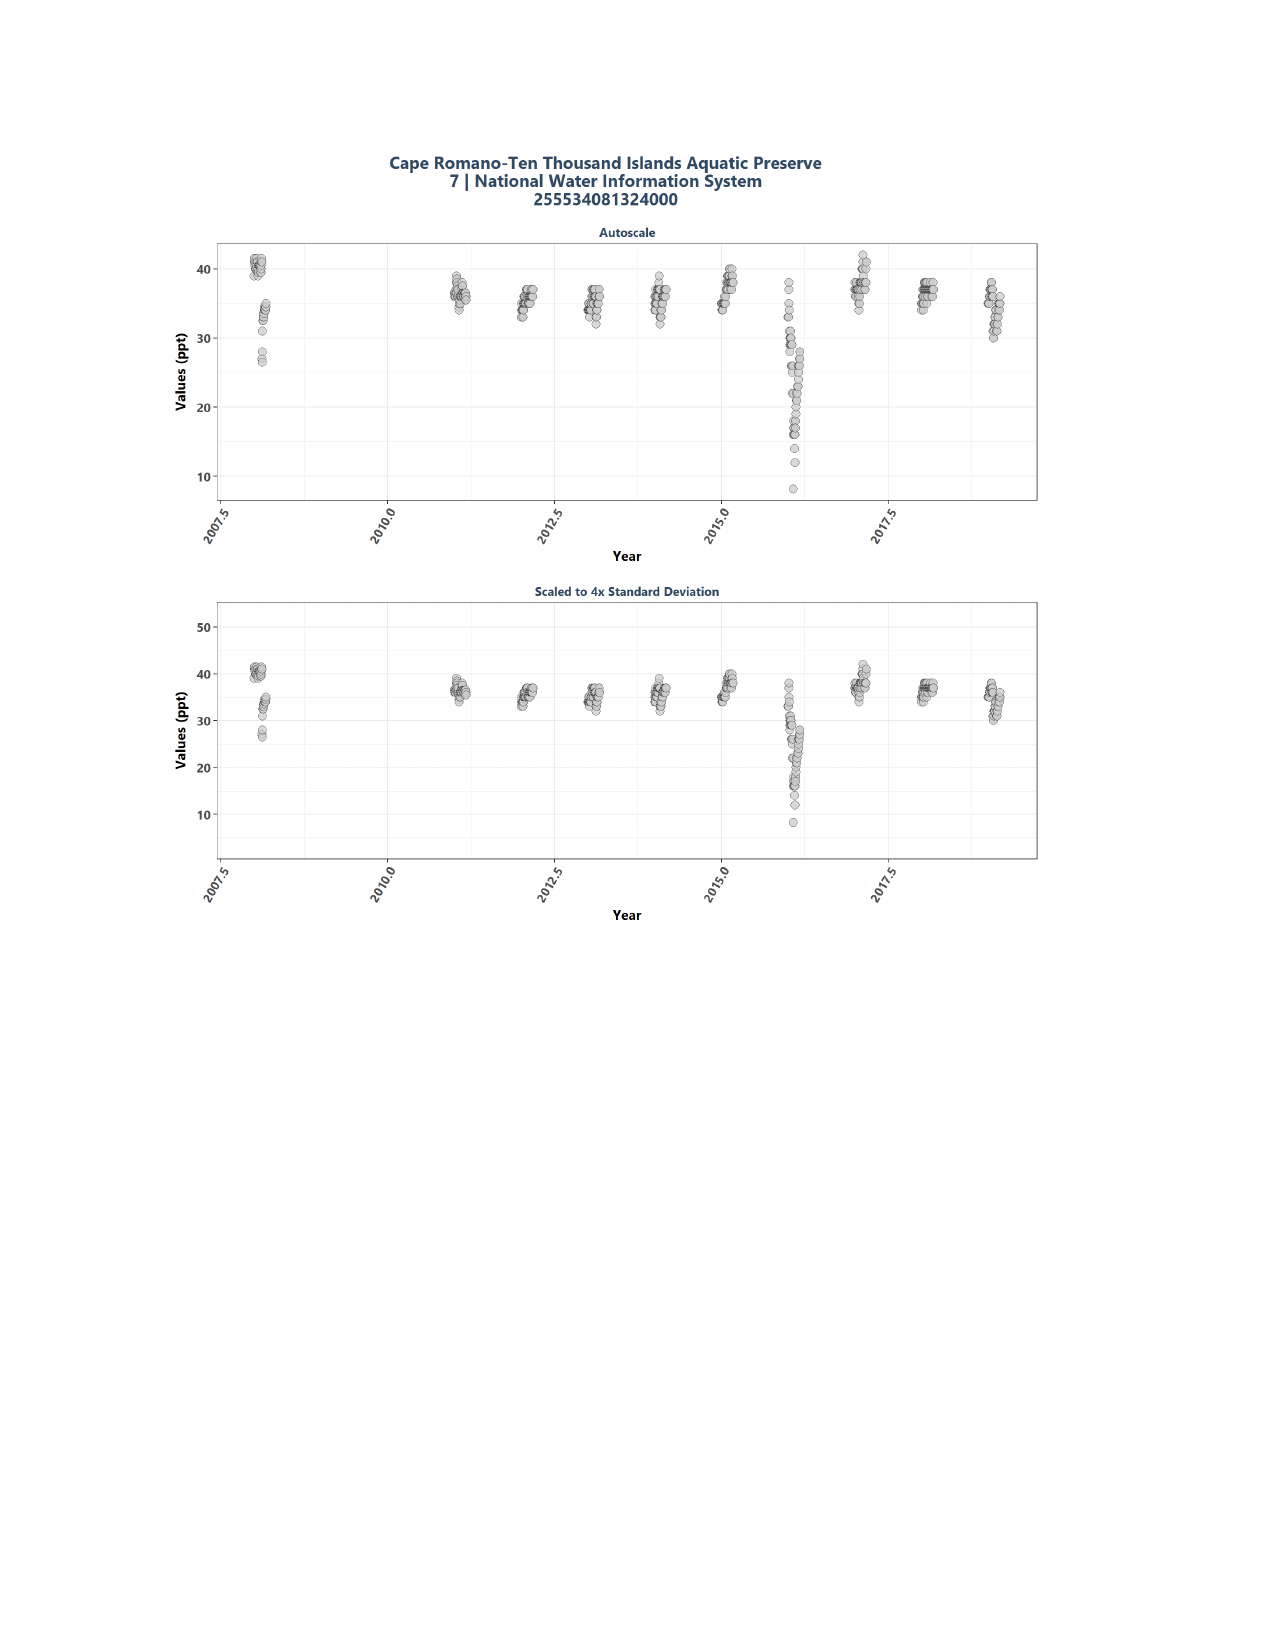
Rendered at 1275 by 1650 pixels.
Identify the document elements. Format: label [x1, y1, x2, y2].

picture [168, 150, 1044, 938]
